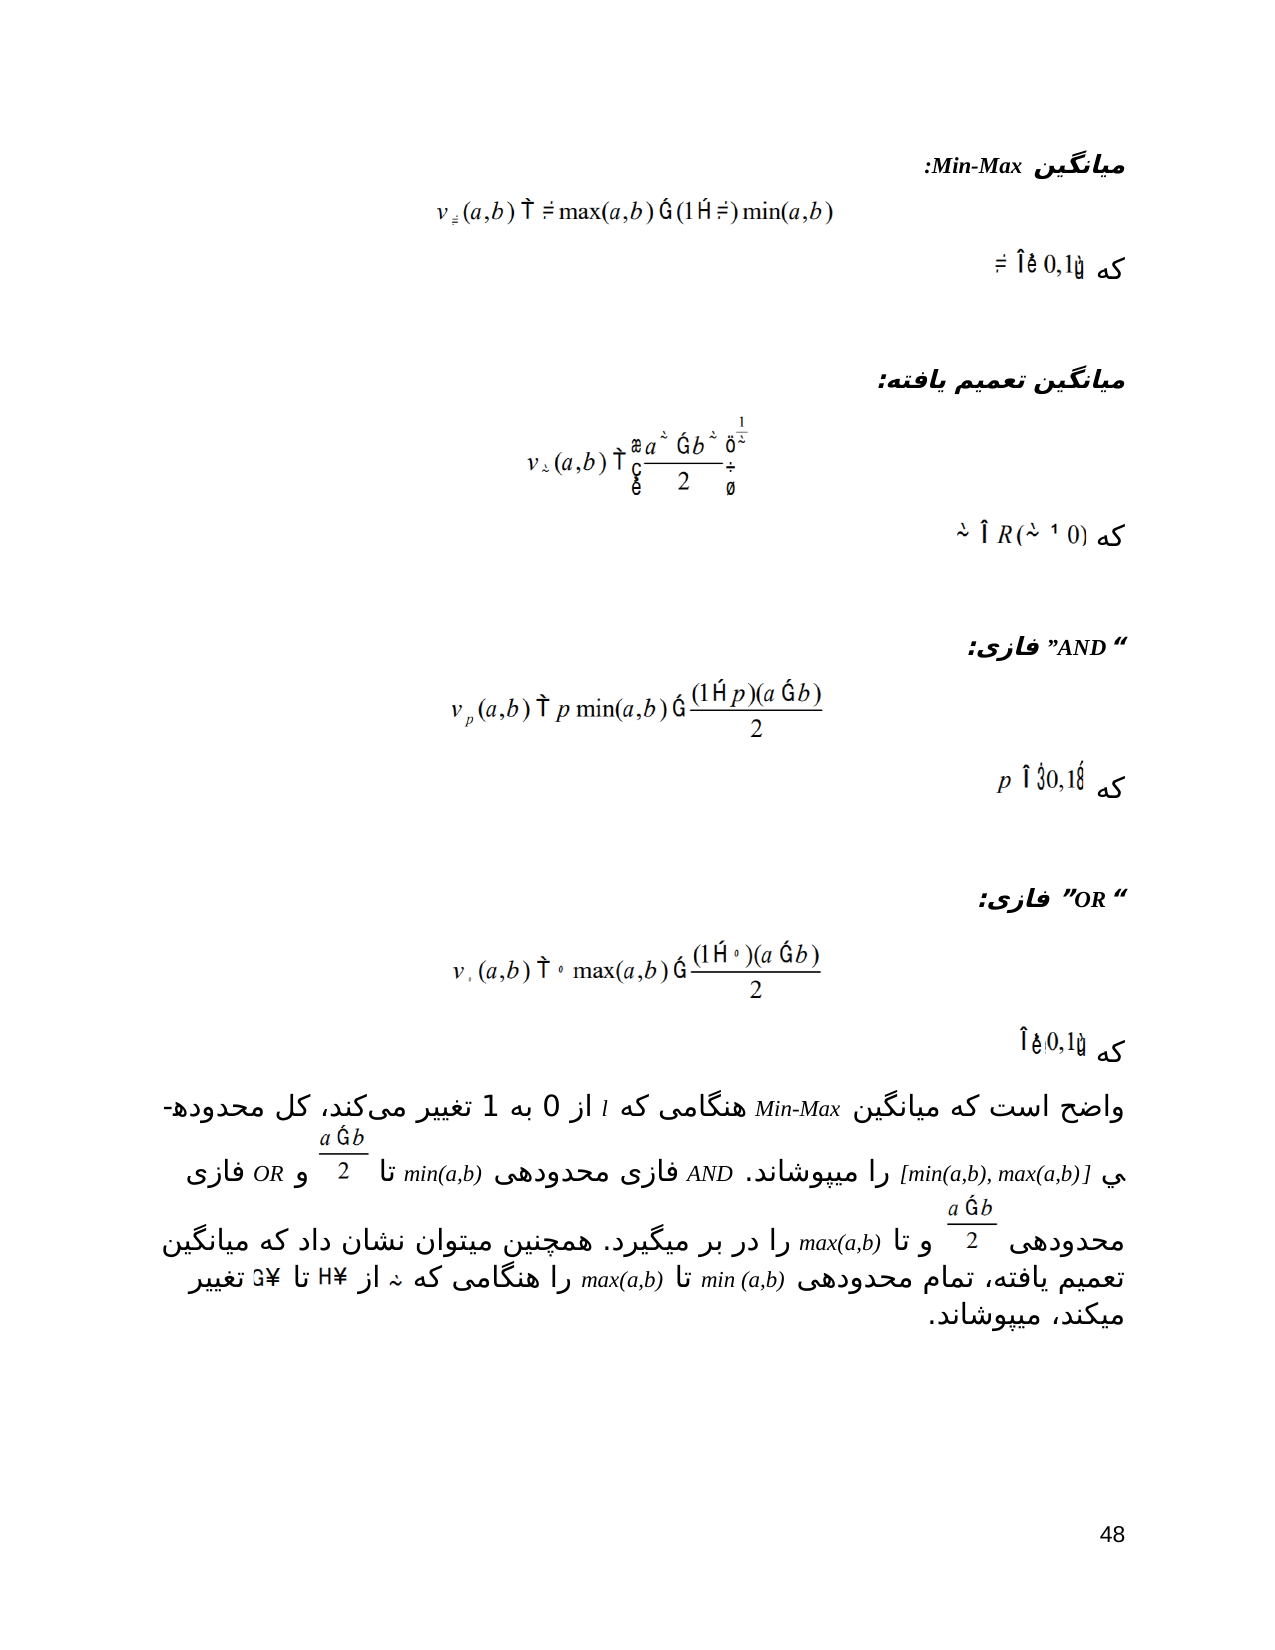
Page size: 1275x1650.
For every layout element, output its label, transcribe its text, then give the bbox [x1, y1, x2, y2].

text میانگین Min-Max: [150, 150, 1125, 179]
text واضح است که میانگین Min-Max هنگامی که l از 0 به 1 تغییر می‌کند، کل محدودهي [min(a,b), max(a,b)] را میپوشاند. AND فازی محدودهی min(a,b) تا و OR فازی محدودهی و تا max(a,b) را در بر میگیرد. همچنین میتوان نشان داد که میانگین تعمیم یافته، تمام محدودهی min (a,b) تا max(a,b) را هنگامی که از تا تغییر میکند، میپوشاند. [150, 1089, 1125, 1331]
picture [992, 757, 1087, 798]
picture [1017, 1018, 1087, 1063]
text که [150, 1019, 1125, 1069]
picture [389, 1270, 404, 1288]
text “AND” فازی: [150, 632, 1125, 661]
picture [318, 1125, 370, 1182]
picture [452, 679, 823, 739]
picture [957, 514, 1087, 546]
picture [992, 243, 1087, 280]
text که [150, 514, 1125, 553]
picture [942, 1191, 1000, 1251]
text میانگین تعمیم یافته: [150, 365, 1125, 394]
picture [524, 413, 751, 496]
picture [435, 198, 840, 225]
picture [318, 1262, 349, 1288]
text “OR” فازی: [150, 884, 1125, 913]
text که [150, 757, 1125, 805]
picture [253, 1268, 284, 1288]
text که [150, 244, 1125, 286]
picture [449, 931, 826, 1000]
